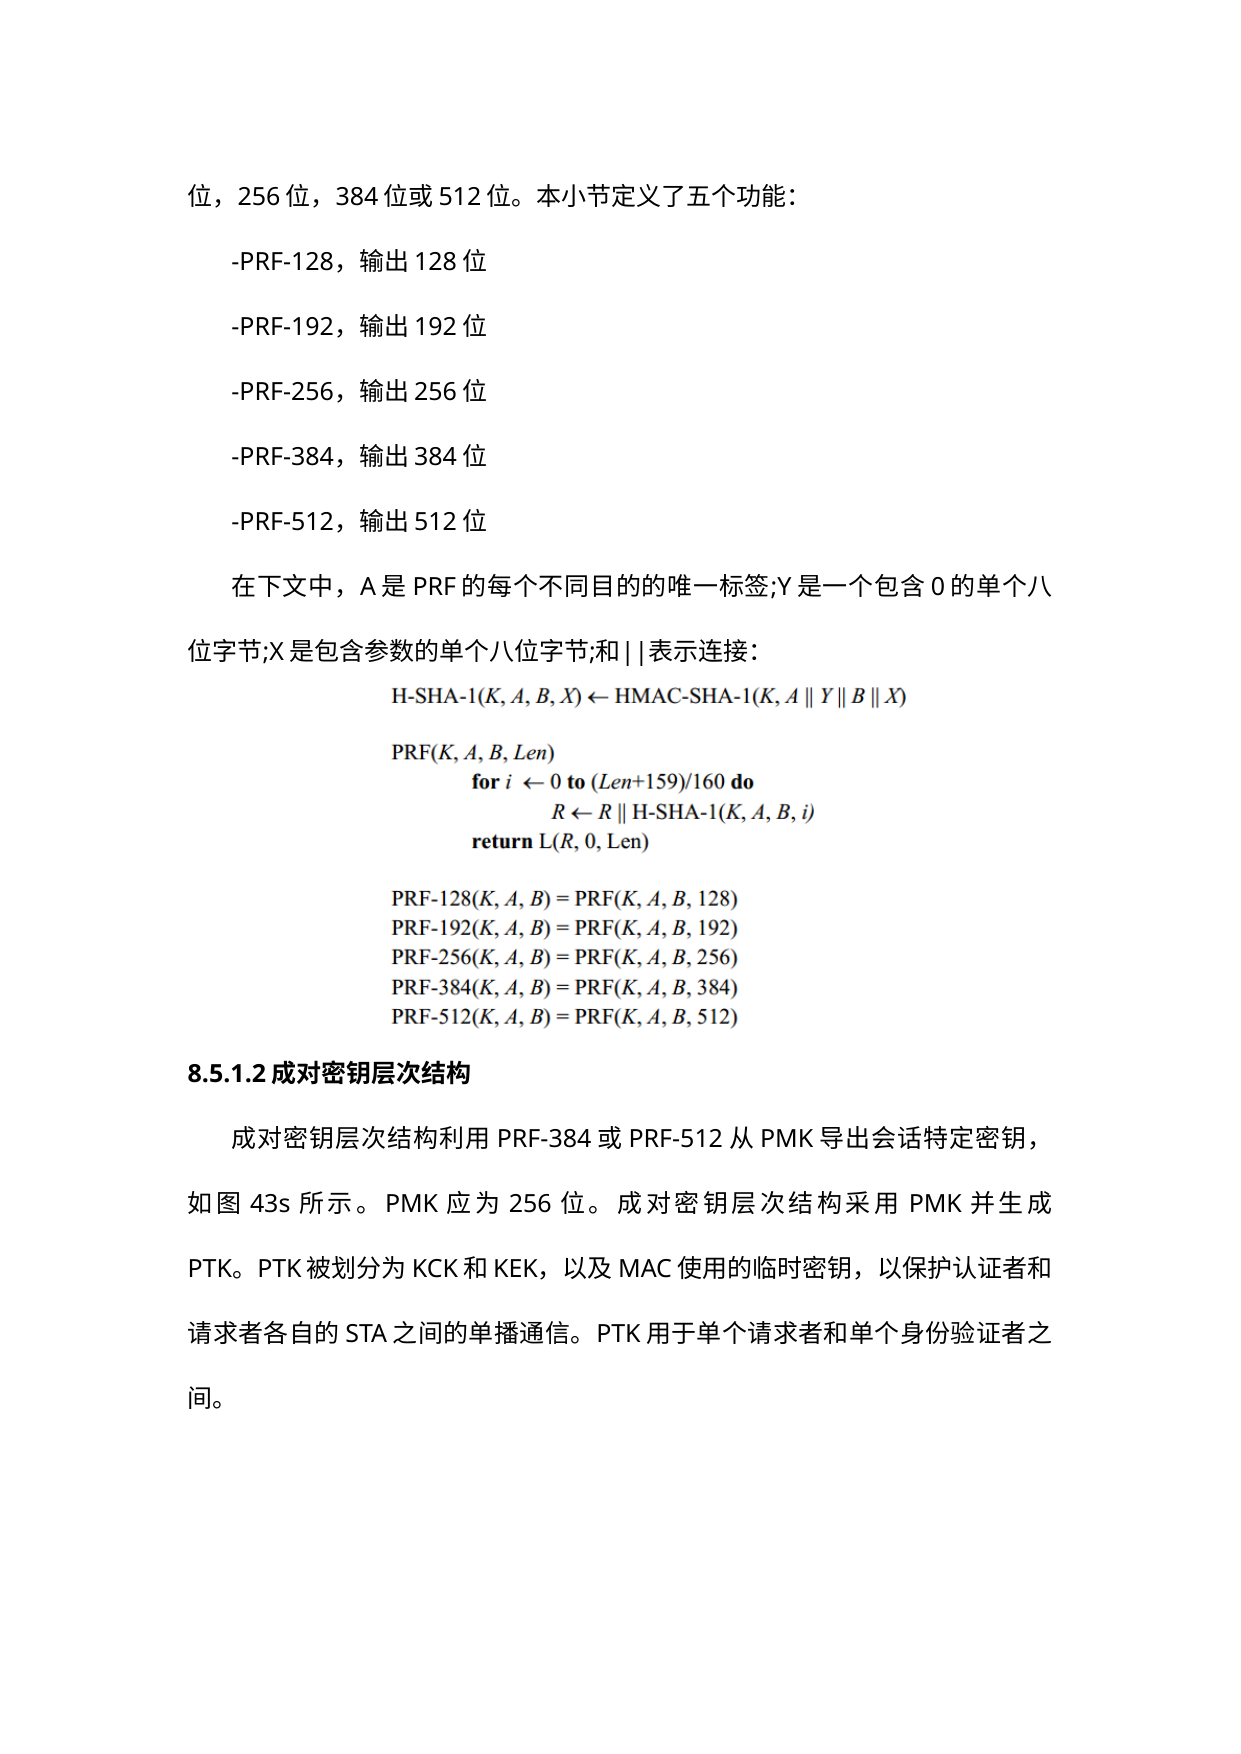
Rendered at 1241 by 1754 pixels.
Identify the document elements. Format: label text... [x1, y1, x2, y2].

text -PRF-128，输出128位 [187, 227, 1053, 292]
text 8.5.1.2成对密钥层次结构 [187, 1039, 1053, 1104]
text 成对密钥层次结构利用PRF-384或PRF-512从PMK导出会话特定密钥，如图43s所示。PMK应为256位。成对密钥层次结构采用PMK并生成PTK。PTK被划分为KCK和KEK，以及MAC使用的临时密钥，以保护认证者和请求者各自的STA之间的单播通信。PTK用于单个请求者和单个身份验证者之间。 [187, 1104, 1053, 1429]
text -PRF-512，输出512位 [187, 487, 1053, 552]
picture [374, 682, 910, 1031]
text 在下文中，A是PRF的每个不同目的的唯一标签;Y是一个包含0的单个八位字节;X是包含参数的单个八位字节;和||表示连接： [187, 552, 1053, 682]
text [187, 162, 1053, 227]
text -PRF-256，输出256位 [187, 357, 1053, 422]
text -PRF-192，输出192位 [187, 292, 1053, 357]
text -PRF-384，输出384位 [187, 422, 1053, 487]
